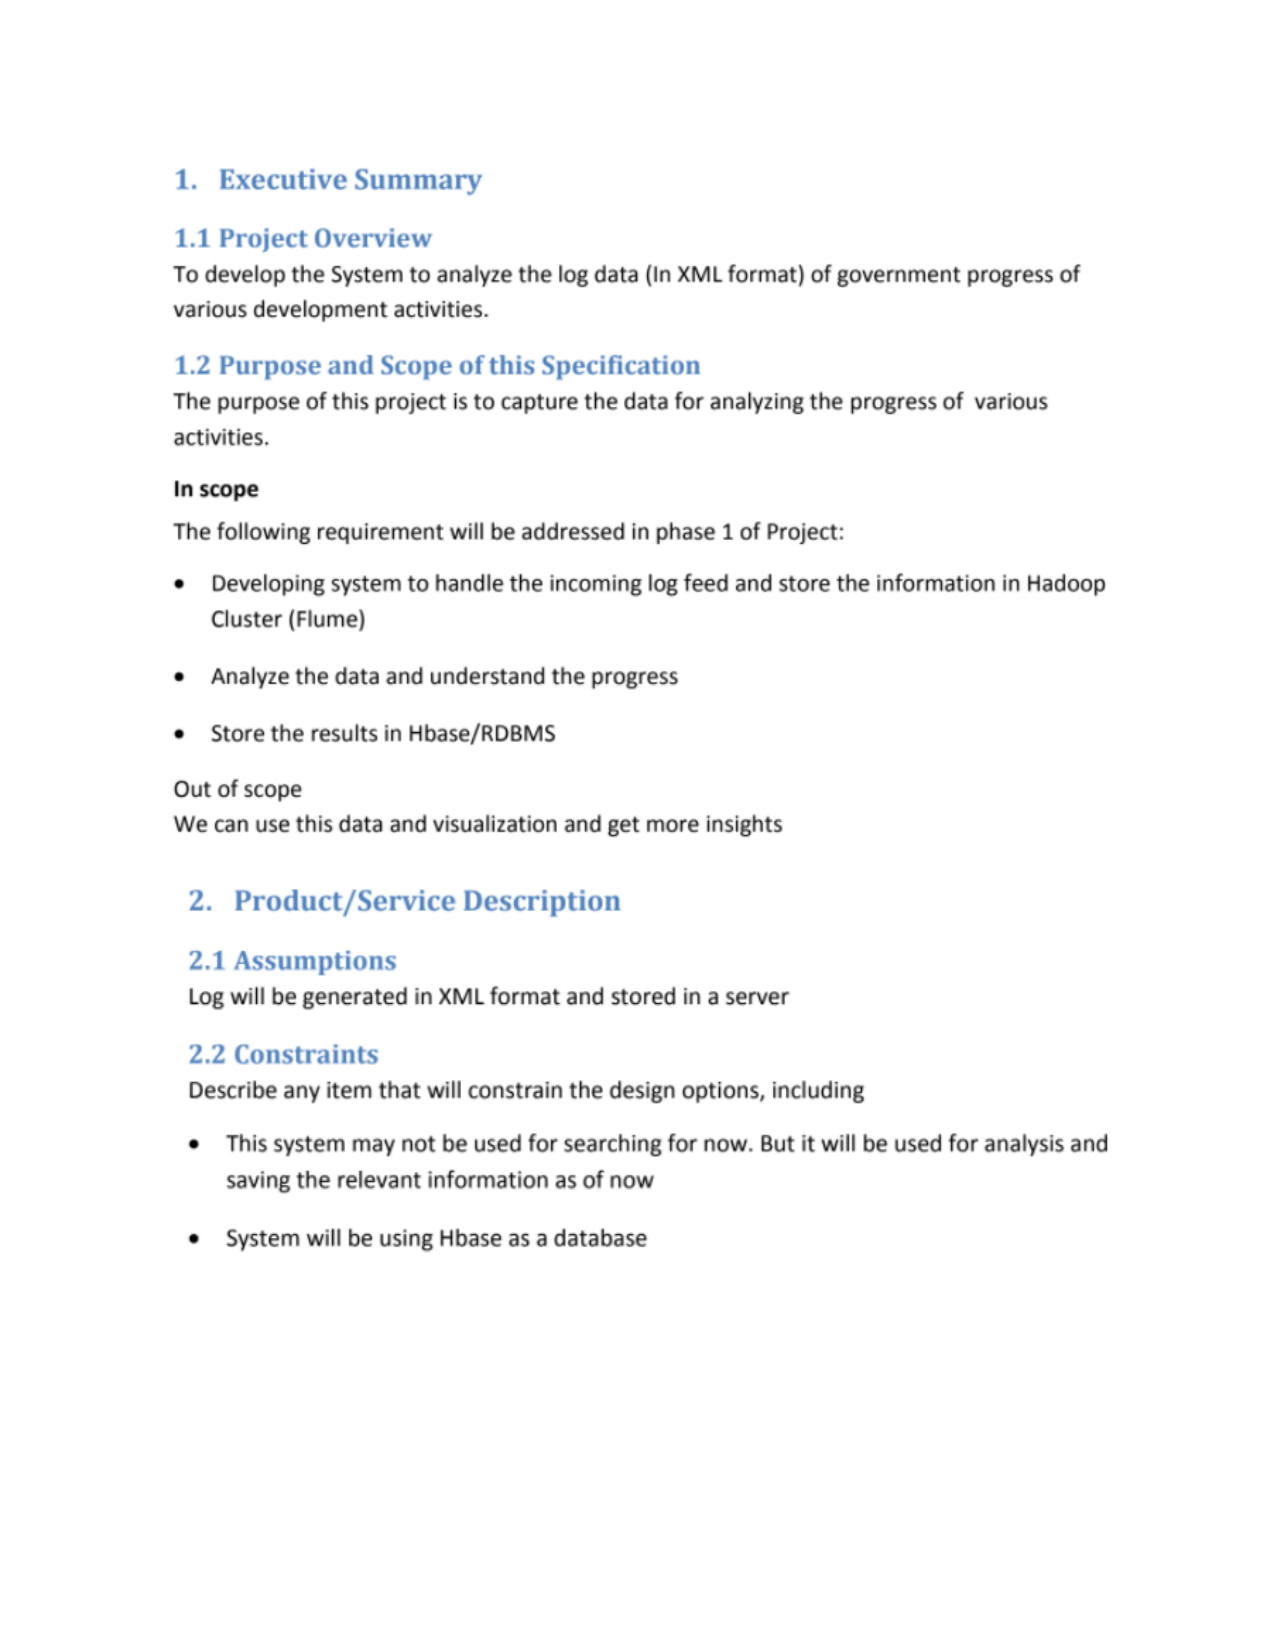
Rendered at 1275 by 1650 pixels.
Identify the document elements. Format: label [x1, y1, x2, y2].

picture [150, 856, 1125, 1306]
picture [150, 150, 1125, 852]
